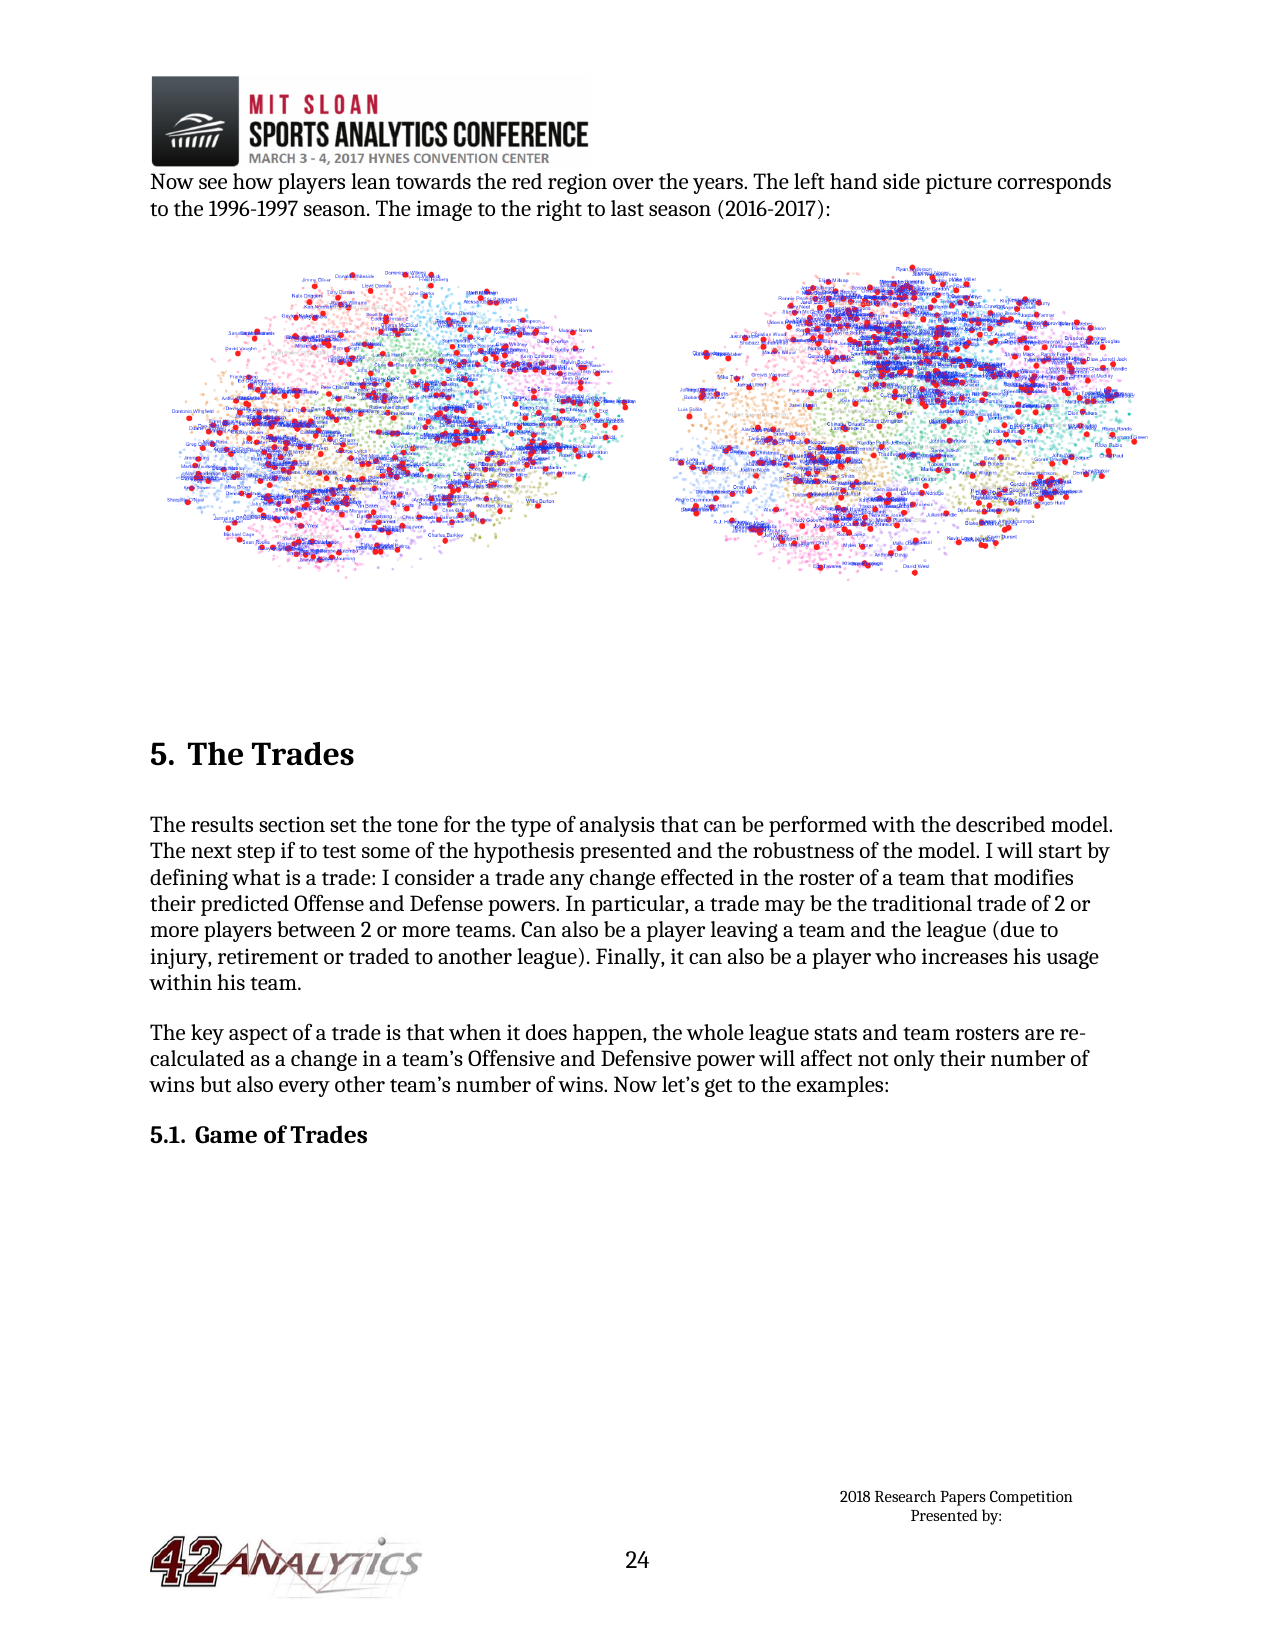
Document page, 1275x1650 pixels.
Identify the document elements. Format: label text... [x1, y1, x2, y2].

text The key aspect of a trade is that when it does happen, the whole league stats and team rosters are re-calculated as a change in a team’s Offensive and Defensive power will affect not only their number of wins but also every other team’s number of wins. Now let’s get to the examples: [150, 1019, 1125, 1098]
picture [150, 262, 649, 581]
list The Trades [150, 735, 1125, 773]
picture [656, 262, 1152, 581]
picture [150, 75, 591, 170]
list Game of Trades [150, 1121, 1125, 1150]
text The results section set the tone for the type of analysis that can be performed with the described model. The next step if to test some of the hypothesis presented and the robustness of the model. I will start by defining what is a trade: I consider a trade any change effected in the roster of a team that modifies their predicted Offense and Defense powers. In particular, a trade may be the traditional trade of 2 or more players between 2 or more teams. Can also be a player leaving a team and the league (due to injury, retirement or traded to another league). Finally, it can also be a player who increases his usage within his team. [150, 812, 1125, 996]
text Now see how players lean towards the red region over the years. The left hand side picture corresponds to the 1996-1997 season. The image to the right to last season (2016-2017): [150, 169, 1125, 222]
picture [131, 1517, 433, 1612]
